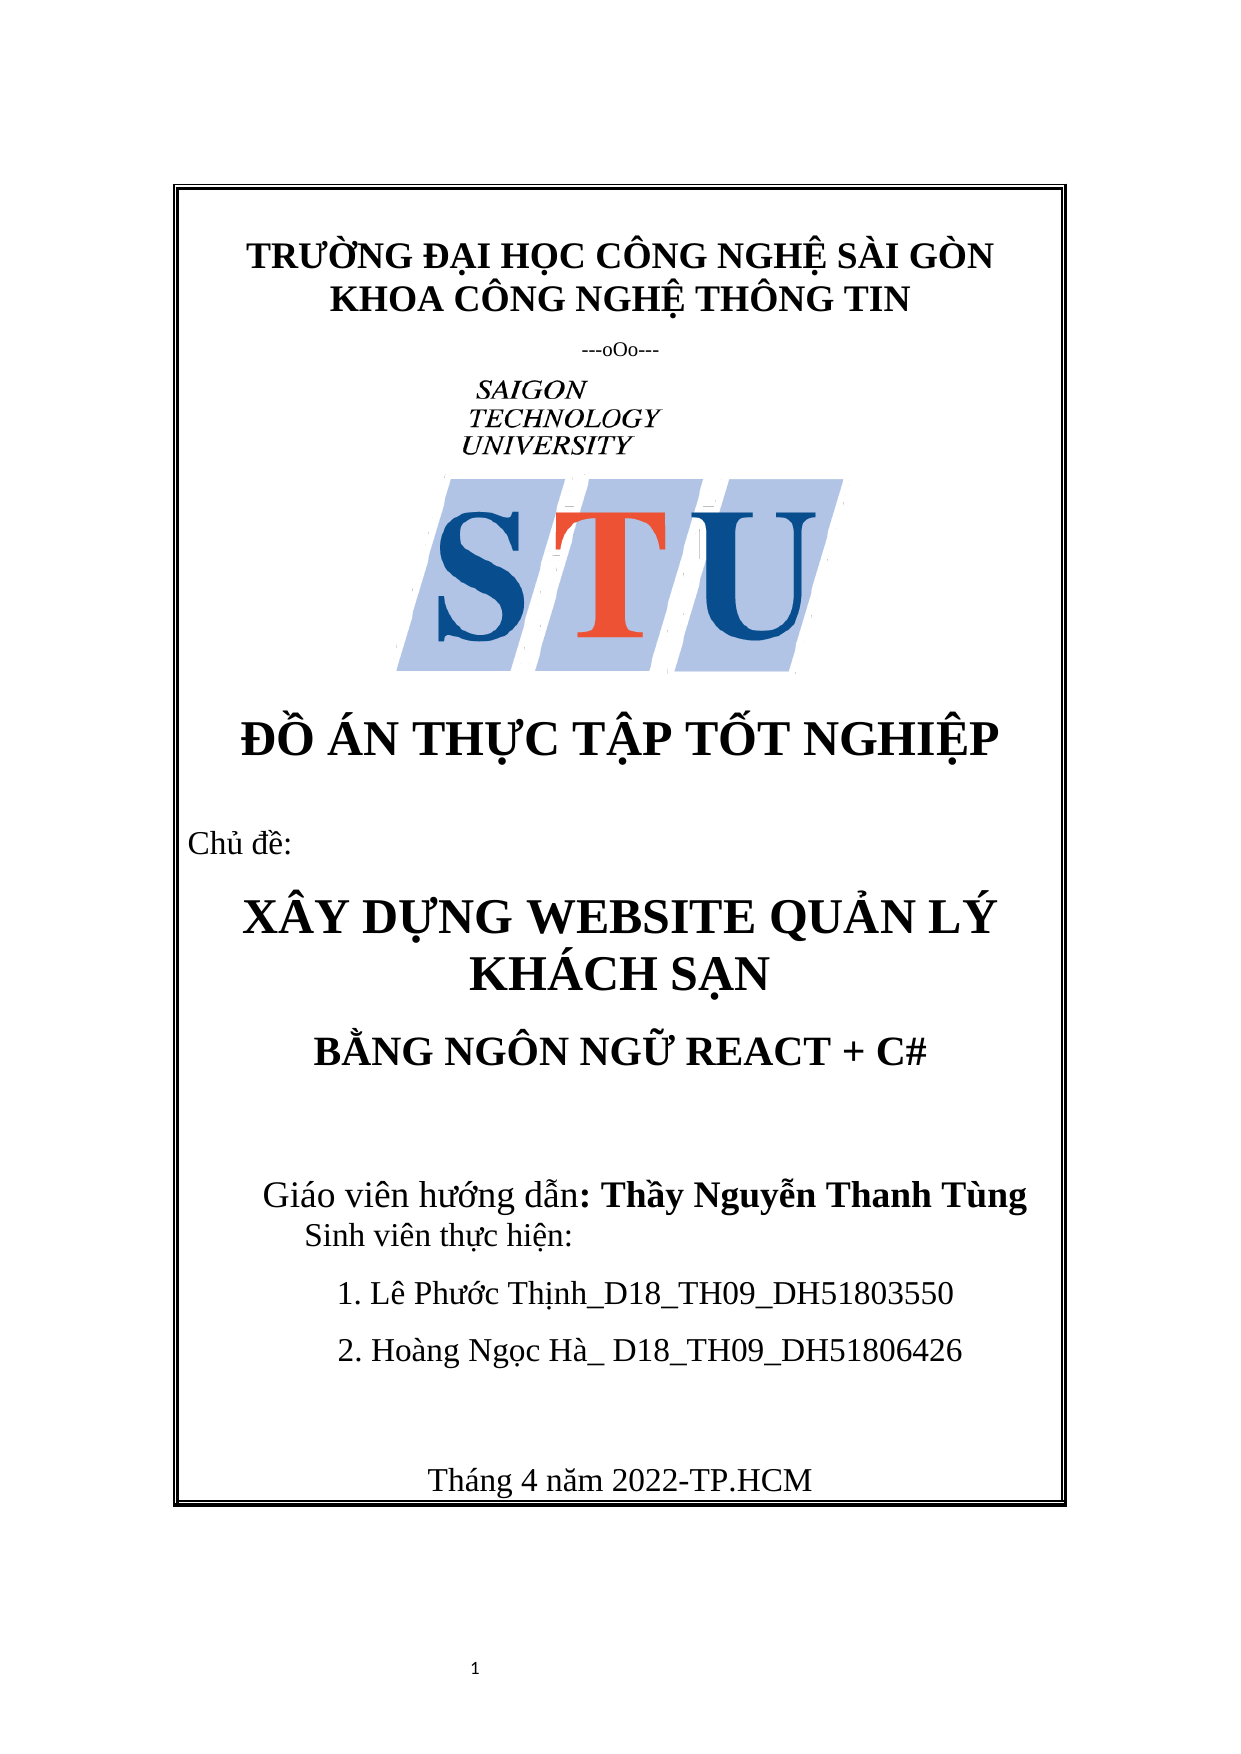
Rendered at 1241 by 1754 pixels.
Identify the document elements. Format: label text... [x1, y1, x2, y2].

text BẰNG NGÔN NGỮ REACT + C# [179, 1018, 1061, 1074]
text ĐỒ ÁN THỰC TẬP TỐT NGHIỆP [187, 708, 1053, 766]
picture [381, 361, 859, 685]
text 2. Hoàng Ngọc Hà_ D18_TH09_DH51806426 [179, 1322, 1061, 1369]
text KHOA CÔNG NGHỆ THÔNG TIN [187, 277, 1053, 320]
text 1. Lê Phước Thịnh_D18_TH09_DH51803550 [179, 1265, 1061, 1311]
text ---oOo--- [187, 320, 1053, 361]
text XÂY DỰNG WEBSITE QUẢN LÝ KHÁCH SẠN [179, 878, 1061, 1002]
text Sinh viên thực hiện: [187, 1216, 1053, 1254]
text TRƯỜNG ĐẠI HỌC CÔNG NGHỆ SÀI GÒN [187, 233, 1053, 277]
text Chủ đề: [187, 823, 1053, 862]
text Tháng 4 năm 2022-TP.HCM [179, 1452, 1061, 1500]
text Giáo viên hướng dẫn: Thầy Nguyễn Thanh Tùng [179, 1164, 1061, 1216]
